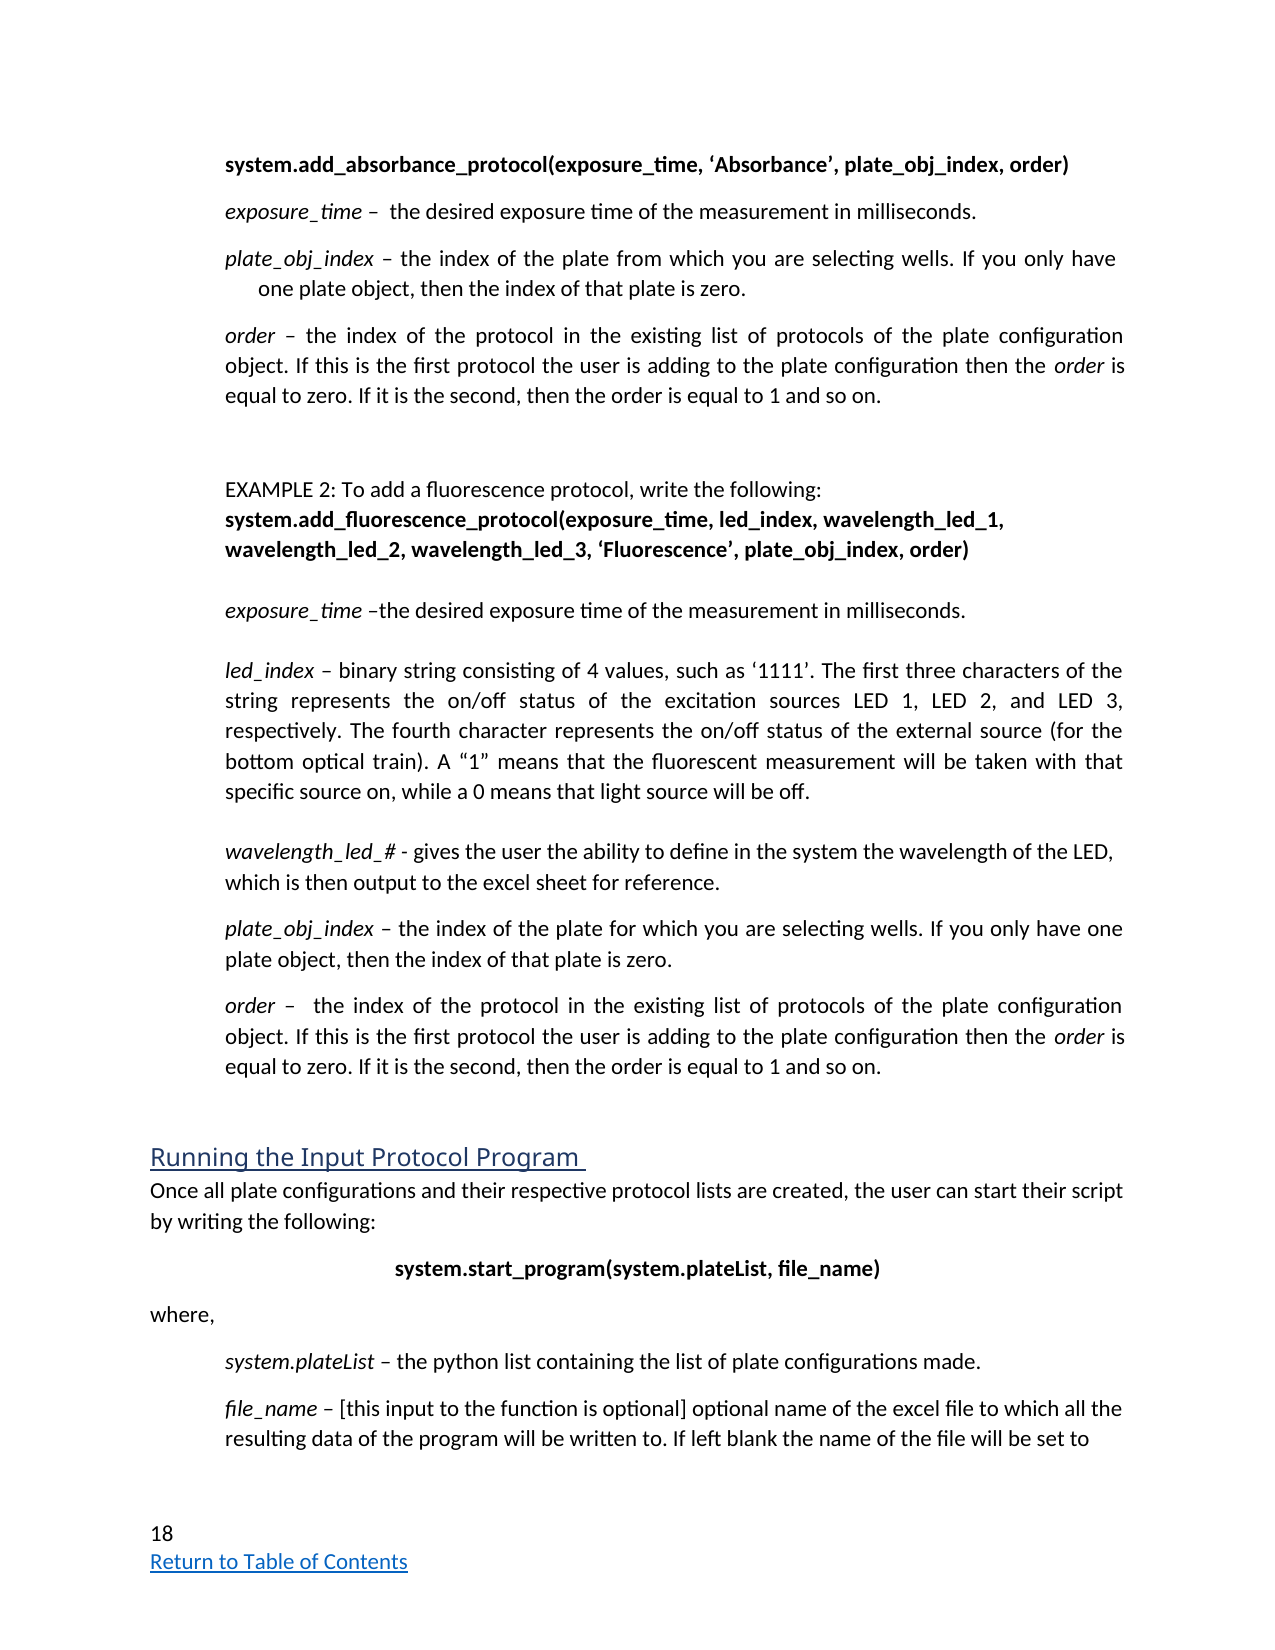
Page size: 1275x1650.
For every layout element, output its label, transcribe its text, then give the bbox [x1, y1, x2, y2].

text exposure_time – the desired exposure time of the measurement in milliseconds. [225, 197, 1125, 225]
text Once all plate configurations and their respective protocol lists are created, the user can start their script by writing the following: [150, 1177, 1125, 1235]
list led_index – binary string consisting of 4 values, such as ‘1111’. The first three characters of the string represents the on/off status of the excitation sources LED 1, LED 2, and LED 3, respectively. The fourth character represents the on/off status of the external source (for the bottom optical train). A “1” means that the fluorescent measurement will be taken with that specific source on, while a 0 means that light source will be off. [225, 656, 1125, 805]
text order – the index of the protocol in the existing list of protocols of the plate configuration object. If this is the first protocol the user is adding to the plate configuration then the order is equal to zero. If it is the second, then the order is equal to 1 and so on. [225, 321, 1125, 409]
text system.plateList – the python list containing the list of plate configurations made. [150, 1347, 1125, 1376]
text order – the index of the protocol in the existing list of protocols of the plate configuration object. If this is the first protocol the user is adding to the plate configuration then the order is equal to zero. If it is the second, then the order is equal to 1 and so on. [225, 992, 1125, 1080]
text plate_obj_index – the index of the plate for which you are selecting wells. If you only have one plate object, then the index of that plate is zero. [225, 914, 1125, 973]
list exposure_time –the desired exposure time of the measurement in milliseconds. [225, 596, 1125, 624]
list wavelength_led_# - gives the user the ability to define in the system the wavelength of the LED, which is then output to the excel sheet for reference. [225, 837, 1125, 896]
text system.add_absorbance_protocol(exposure_time, ‘Absorbance’, plate_obj_index, order) [150, 150, 1125, 178]
text system.start_program(system.plateList, file_name) [150, 1254, 1125, 1282]
subtitle Running the Input Protocol Program [150, 1140, 1125, 1174]
text plate_obj_index – the index of the plate from which you are selecting wells. If you only have one plate object, then the index of that plate is zero. [150, 244, 1125, 302]
text where, [150, 1301, 1125, 1329]
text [225, 1394, 1125, 1453]
list EXAMPLE 2: To add a fluorescence protocol, write the following: system.add_fluorescence_protocol(exposure_time, led_index, wavelength_led_1, wavelength_led_2, wavelength_led_3, ‘Fluorescence’, plate_obj_index, order) [225, 475, 1125, 563]
